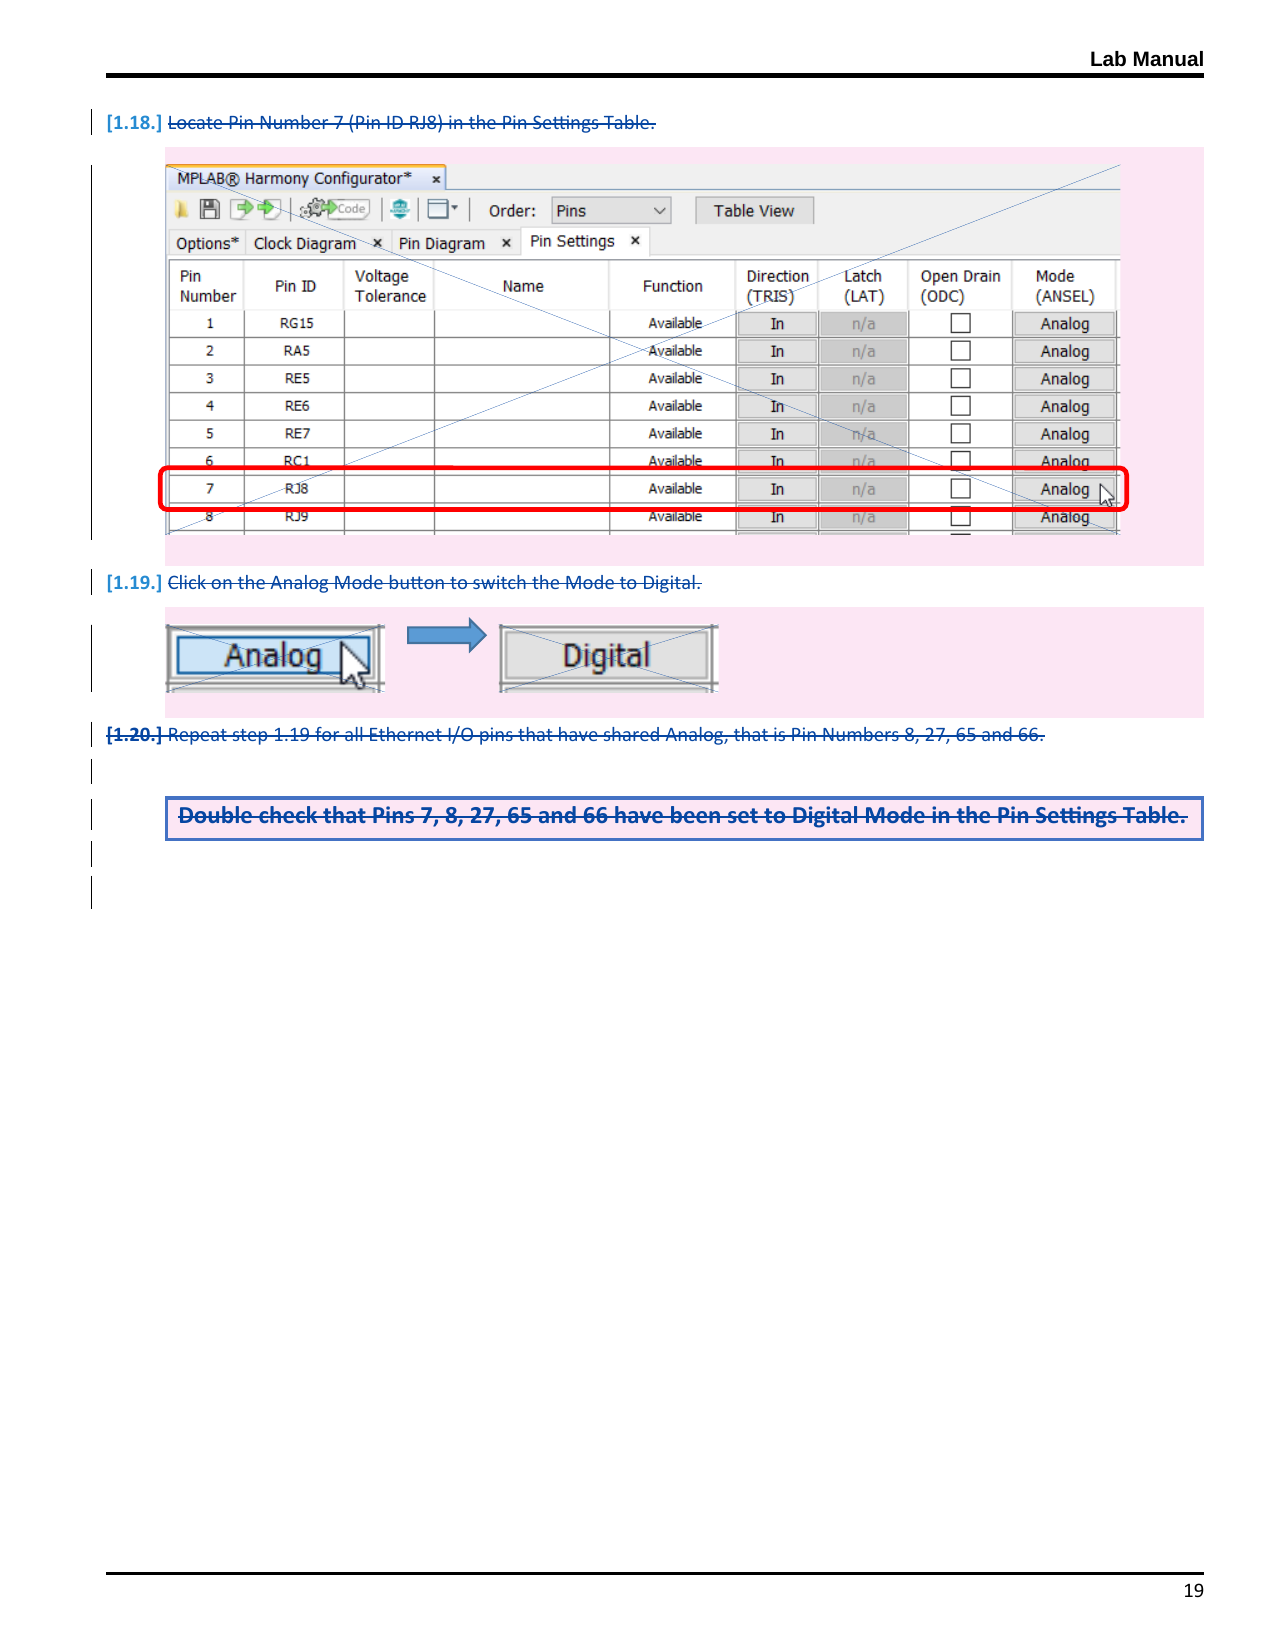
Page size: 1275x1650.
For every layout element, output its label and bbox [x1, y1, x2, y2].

picture [167, 164, 1119, 349]
picture [240, 471, 1045, 507]
picture [959, 471, 1121, 507]
picture [165, 626, 272, 691]
picture [166, 659, 384, 693]
picture [165, 471, 326, 507]
picture [278, 625, 386, 691]
picture [165, 166, 640, 465]
picture [500, 659, 717, 693]
picture [168, 512, 1118, 535]
picture [646, 166, 1121, 465]
picture [349, 351, 937, 465]
picture [165, 512, 221, 534]
picture [167, 624, 383, 658]
picture [611, 625, 719, 691]
picture [1065, 512, 1121, 534]
picture [498, 625, 606, 691]
picture [501, 624, 717, 658]
